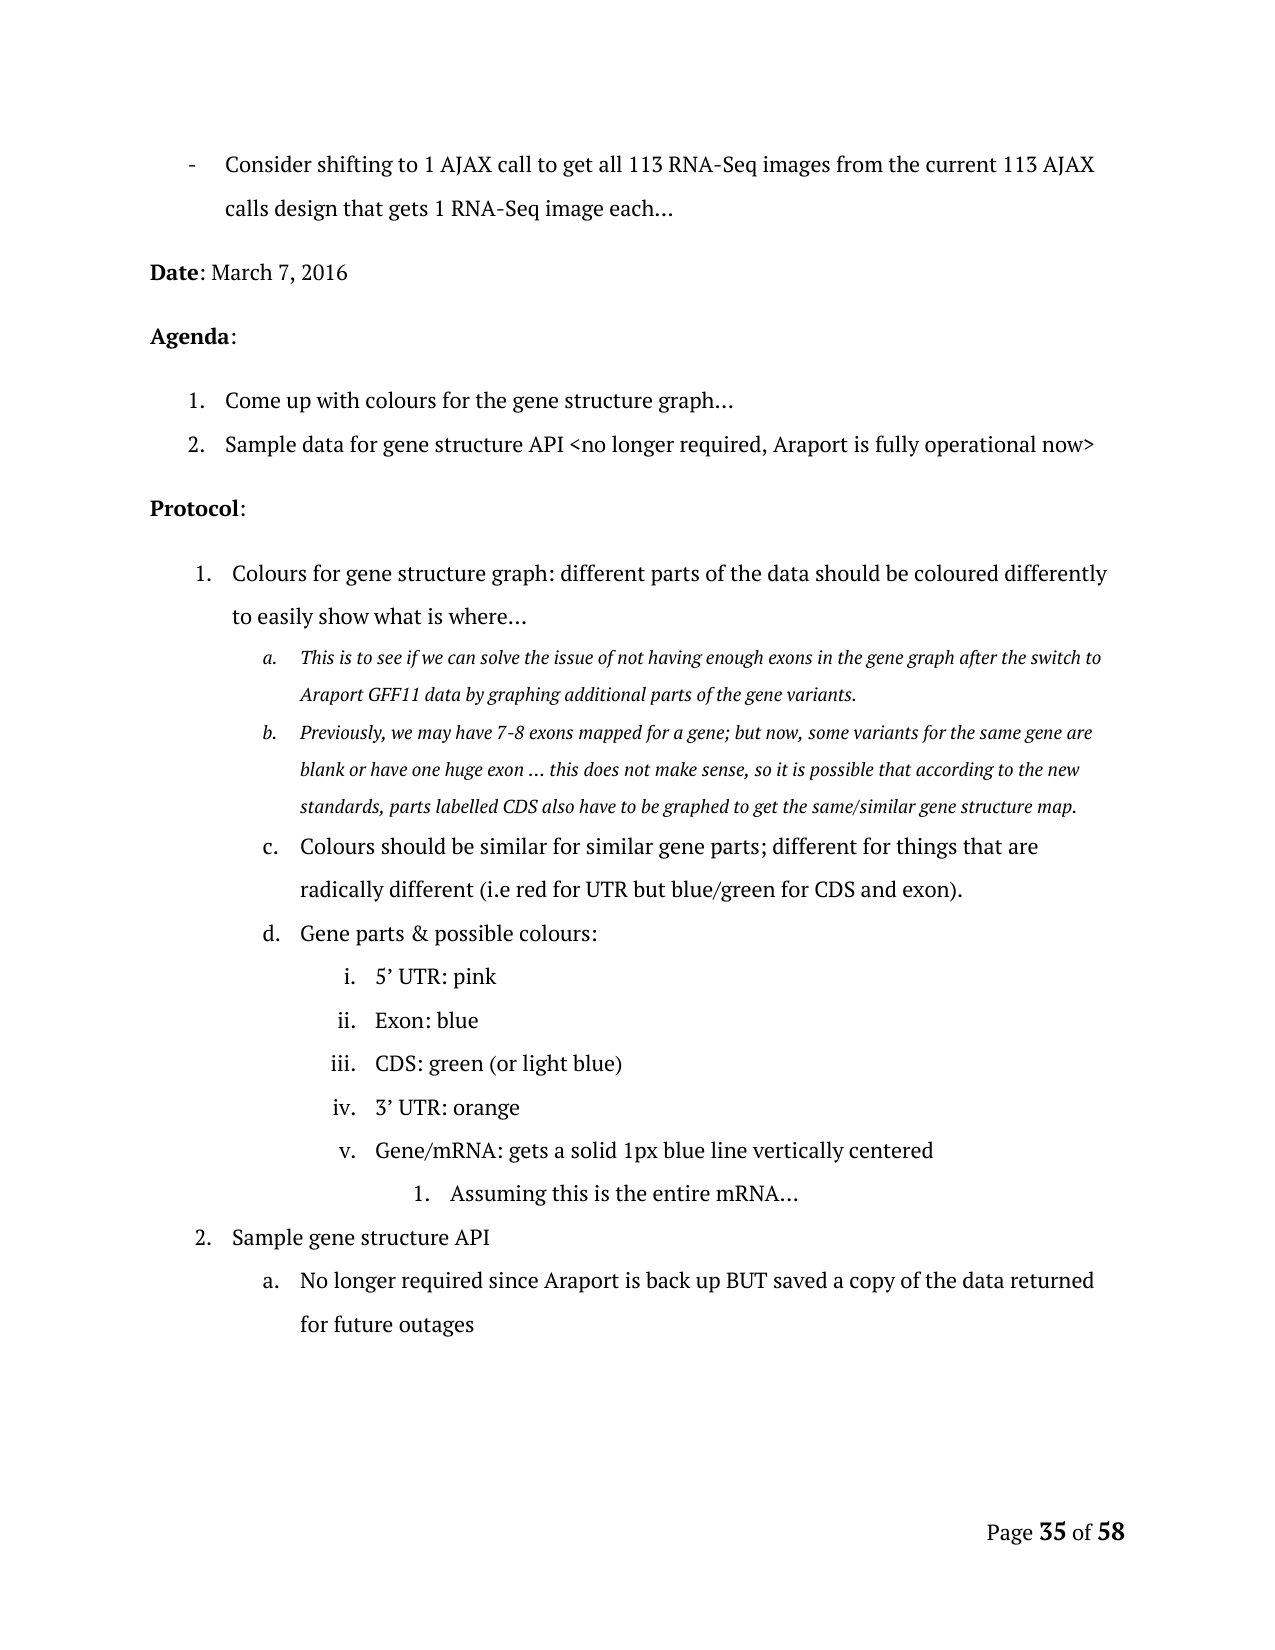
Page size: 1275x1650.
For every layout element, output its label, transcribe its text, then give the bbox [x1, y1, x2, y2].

list Gene parts & possible colours: [262, 918, 1125, 947]
list Sample data for gene structure API <no longer required, Araport is fully operational now> [187, 430, 1125, 459]
text Protocol: [150, 494, 1125, 523]
list Previously, we may have 7-8 exons mapped for a gene; but now, some variants for the same gene are blank or have one huge exon … this does not make sense, so it is possible that according to the new standards, parts labelled CDS also have to be graphed to get the same/similar gene structure map. [262, 720, 1125, 819]
list CDS: green (or light blue) [356, 1049, 1125, 1078]
list Sample gene structure API [194, 1222, 1125, 1251]
list 5’ UTR: pink [356, 962, 1125, 991]
list 3’ UTR: orange [356, 1092, 1125, 1121]
list Come up with colours for the gene structure graph… [187, 386, 1125, 415]
list Gene/mRNA: gets a solid 1px blue line vertically centered [356, 1136, 1125, 1164]
list This is to see if we can solve the issue of not having enough exons in the gene graph after the switch to Araport GFF11 data by graphing additional parts of the gene variants. [262, 645, 1125, 707]
list Exon: blue [356, 1005, 1125, 1034]
list Colours for gene structure graph: different parts of the data should be coloured differently to easily show what is where… [194, 558, 1125, 631]
list Assuming this is the entire mRNA… [412, 1179, 1125, 1208]
list No longer required since Araport is back up BUT saved a copy of the data returned for future outages [262, 1266, 1125, 1338]
text Agenda: [150, 322, 1125, 351]
list Colours should be similar for similar gene parts; different for things that are radically different (i.e red for UTR but blue/green for CDS and exon). [262, 832, 1125, 904]
text Date: March 7, 2016 [150, 258, 1125, 287]
list Consider shifting to 1 AJAX call to get all 113 RNA-Seq images from the current 113 AJAX calls design that gets 1 RNA-Seq image each… [187, 150, 1125, 222]
